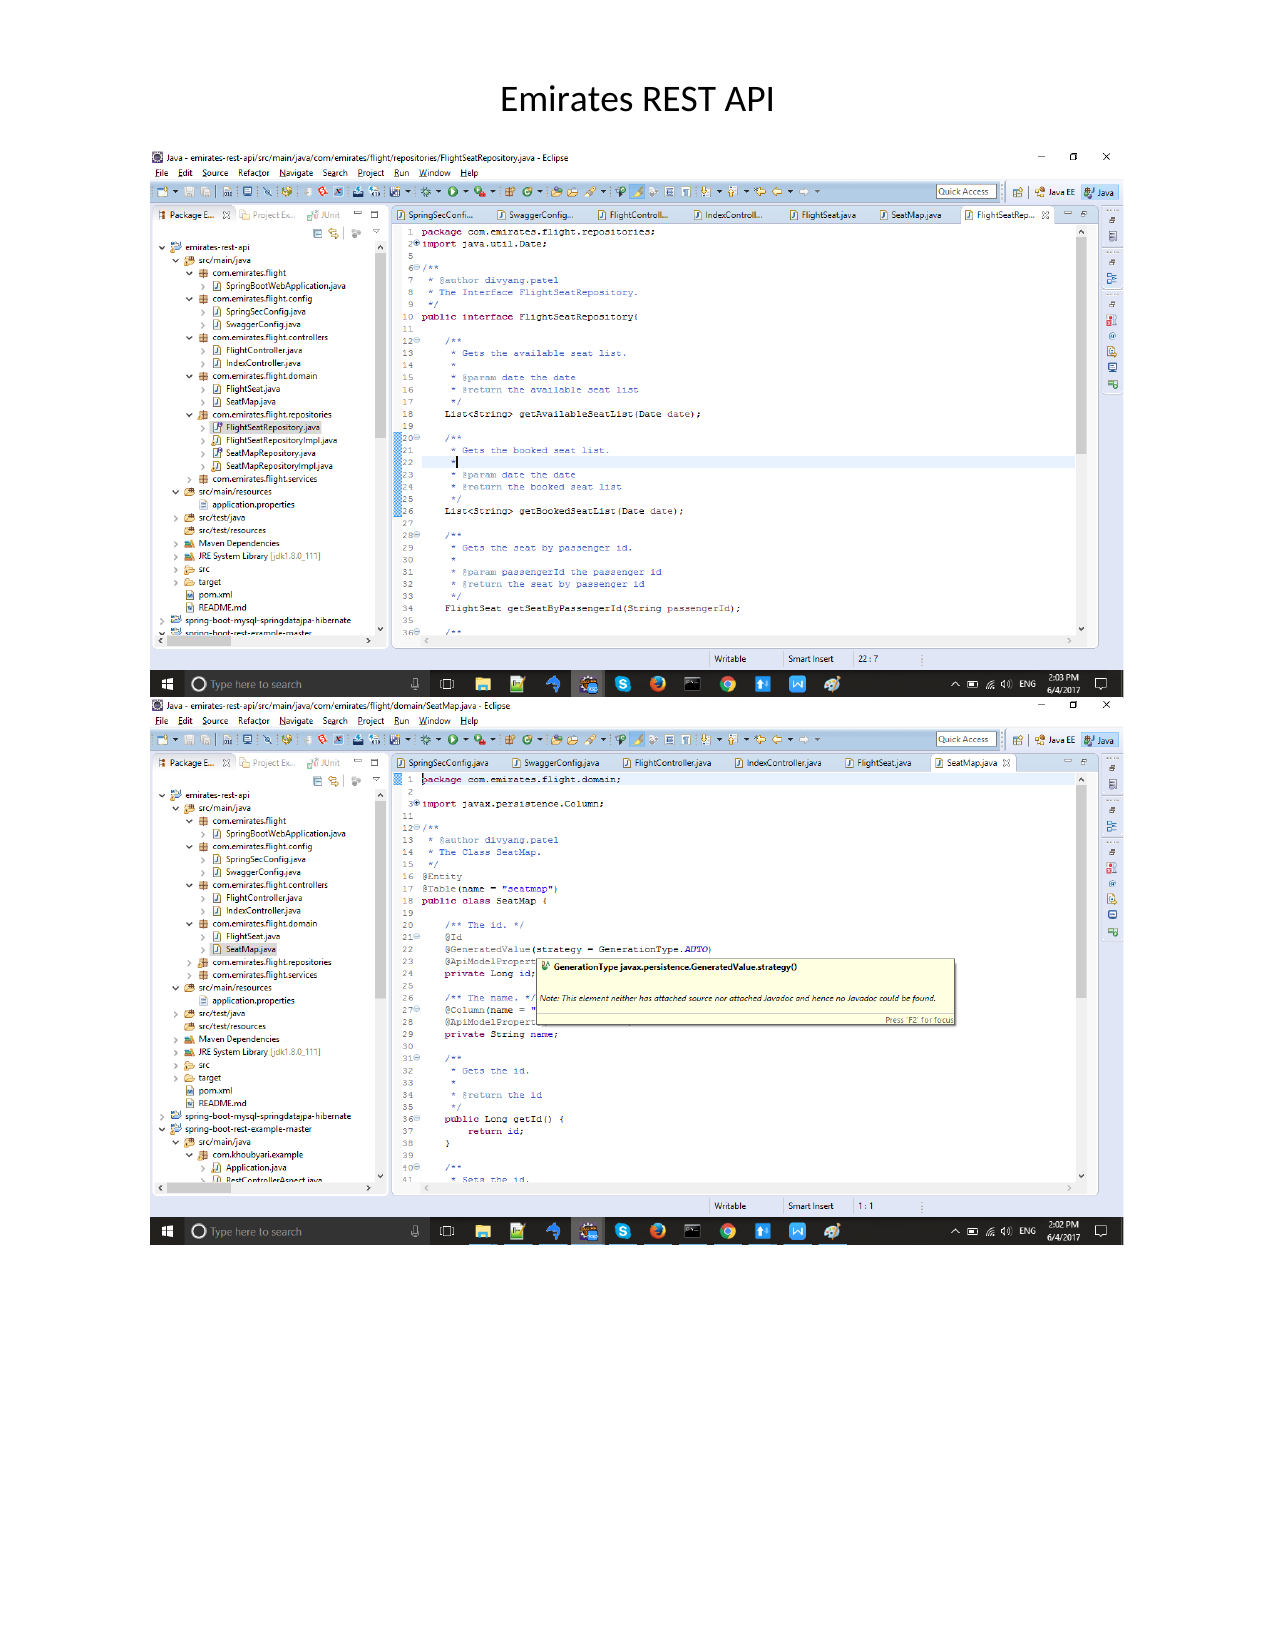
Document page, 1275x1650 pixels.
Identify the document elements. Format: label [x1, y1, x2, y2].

picture [150, 150, 1124, 1245]
